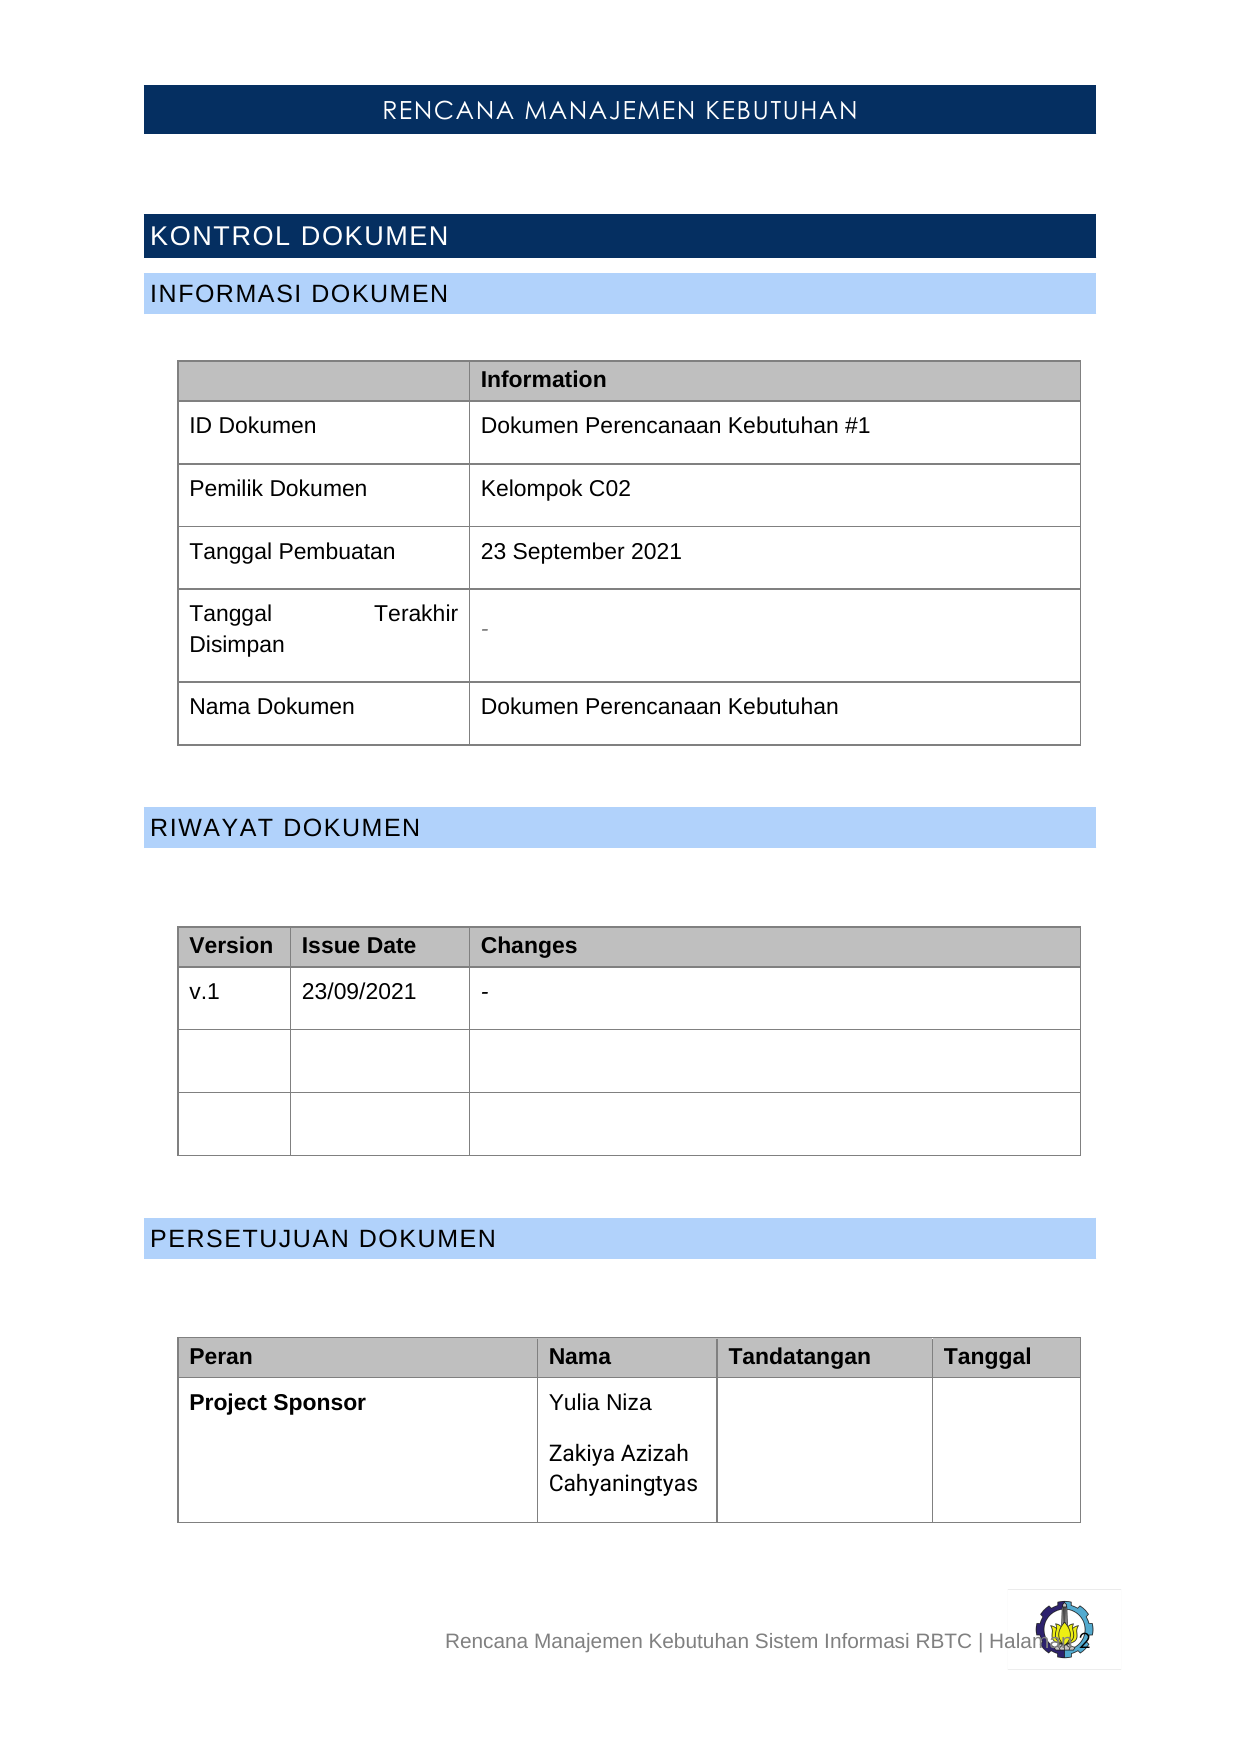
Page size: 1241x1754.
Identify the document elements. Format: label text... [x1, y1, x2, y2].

table_header Issue Date [291, 928, 469, 966]
subtitle Kontrol Dokumen [150, 220, 1090, 251]
table_header Tandatangan [718, 1338, 932, 1377]
table_cell Pemilik Dokumen [179, 465, 469, 526]
table_cell - [470, 968, 1080, 1029]
table_header Tanggal [933, 1338, 1080, 1377]
subtitle Persetujuan Dokumen [150, 1224, 1090, 1253]
table_cell Tanggal Pembuatan [179, 527, 469, 588]
table_cell [179, 1030, 290, 1092]
table_header Information [470, 362, 1080, 400]
table_header Version [179, 928, 290, 966]
table_cell 23/09/2021 [291, 968, 469, 1029]
table_cell Dokumen Perencanaan Kebutuhan [470, 683, 1080, 744]
table_cell v.1 [179, 968, 290, 1029]
table_header Peran [179, 1338, 537, 1377]
table_cell [291, 1093, 469, 1155]
table_cell Kelompok C02 [470, 465, 1080, 526]
table_cell [179, 1093, 290, 1155]
table_cell [718, 1378, 932, 1522]
subtitle Riwayat Dokumen [150, 813, 1090, 842]
picture [1007, 1589, 1122, 1670]
table_cell ID Dokumen [179, 402, 469, 463]
table_cell [933, 1378, 1080, 1522]
table_header [179, 362, 469, 400]
table_cell Nama Dokumen [179, 683, 469, 744]
table_cell [291, 1030, 469, 1092]
table_cell [470, 1030, 1080, 1092]
table_cell 23 September 2021 [470, 527, 1080, 588]
subtitle Informasi Dokumen [150, 279, 1090, 308]
table_cell Dokumen Perencanaan Kebutuhan #1 [470, 402, 1080, 463]
table_cell Tanggal Terakhir Disimpan [179, 590, 469, 681]
table_cell - [470, 590, 1080, 681]
table_cell [470, 1093, 1080, 1155]
table_cell Project Sponsor [179, 1378, 537, 1522]
table_header Changes [470, 928, 1080, 966]
table_cell Yulia Niza Zakiya Azizah Cahyaningtyas [538, 1378, 716, 1522]
table_header Nama [538, 1338, 717, 1377]
